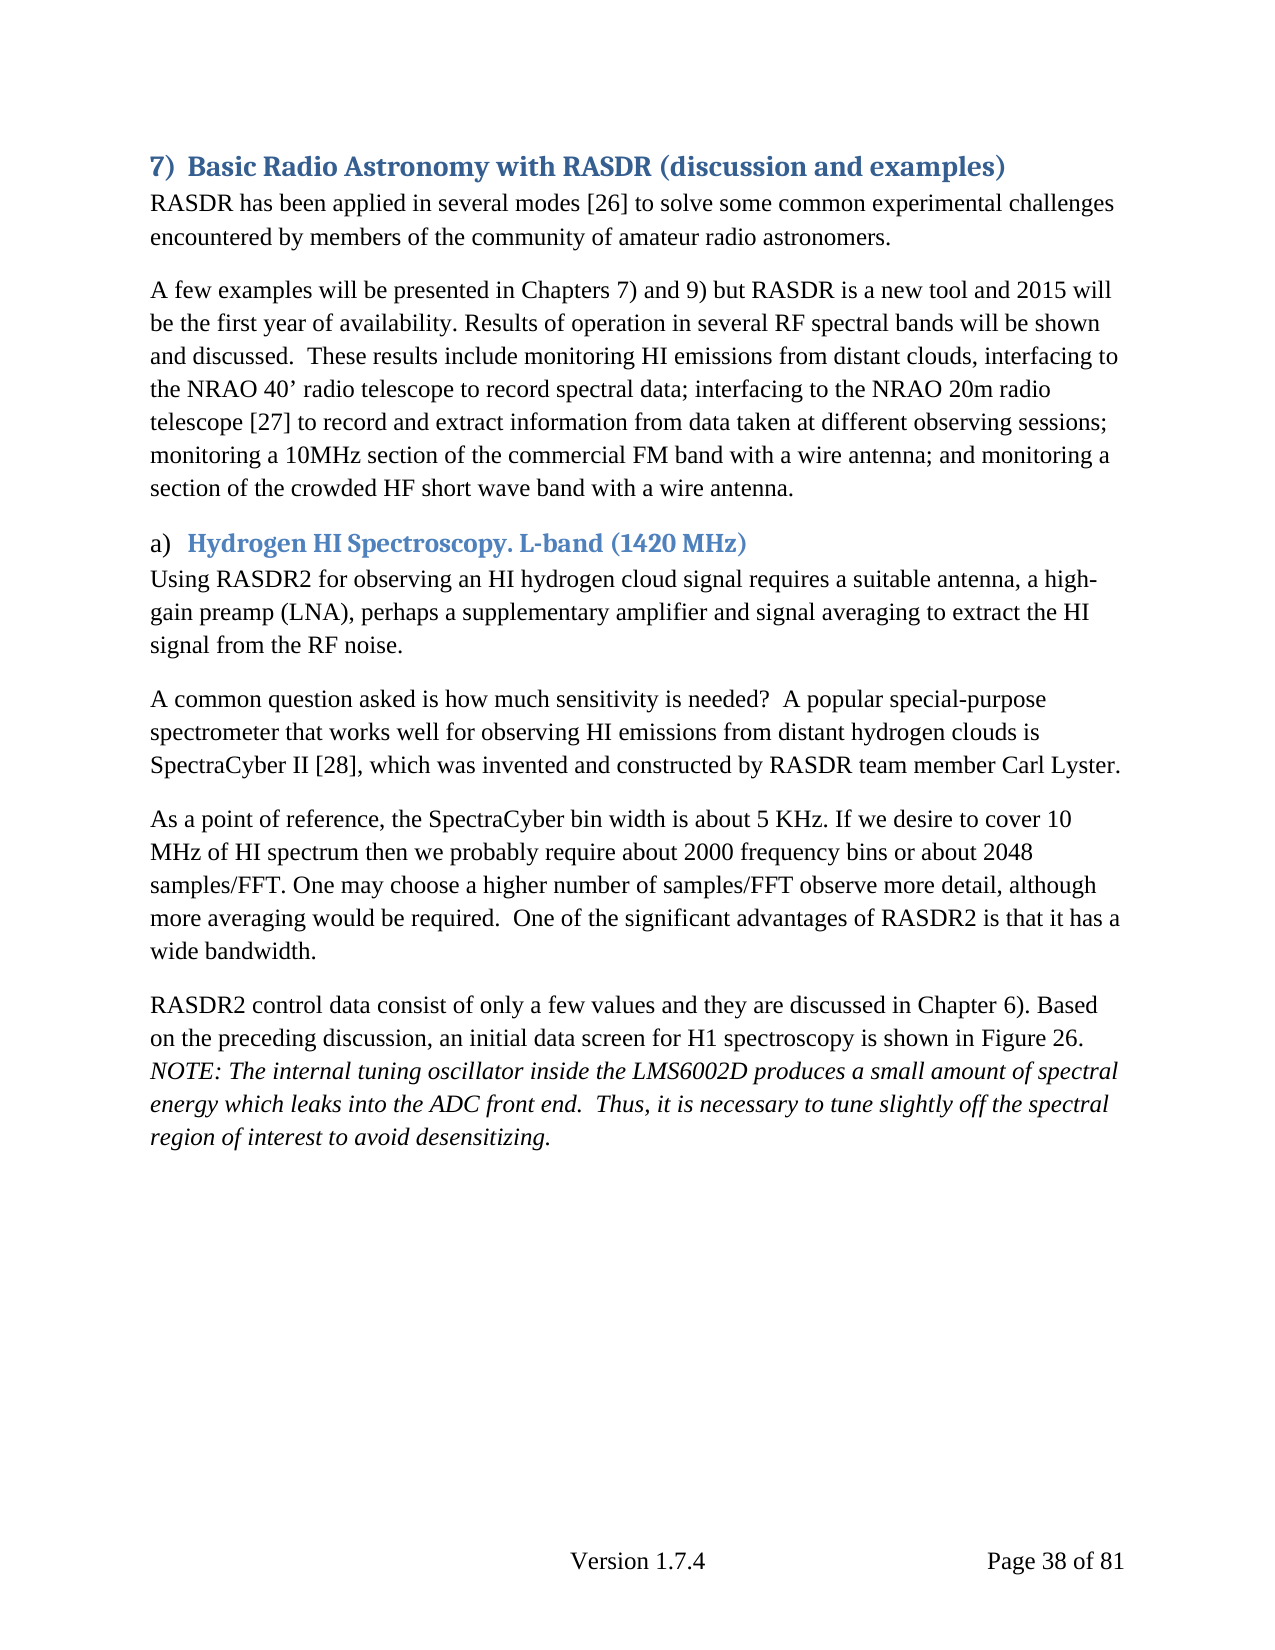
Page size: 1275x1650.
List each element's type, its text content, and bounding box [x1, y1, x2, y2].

text Using RASDR2 for observing an HI hydrogen cloud signal requires a suitable antenna, a high-gain preamp (LNA), perhaps a supplementary amplifier and signal averaging to extract the HI signal from the RF noise. [150, 564, 1125, 659]
subtitle Basic Radio Astronomy with RASDR (discussion and examples) [150, 150, 1125, 183]
text A common question asked is how much sensitivity is needed? A popular special-purpose spectrometer that works well for observing HI emissions from distant hydrogen clouds is SpectraCyber II, which was invented and constructed by RASDR team member Carl Lyster. [150, 684, 1125, 779]
text RASDR has been applied in several modes to solve some common experimental challenges encountered by members of the community of amateur radio astronomers. [150, 188, 1125, 250]
text A few examples will be presented in Chapters 7) and 9) but RASDR is a new tool and 2015 will be the first year of availability. Results of operation in several RF spectral bands will be shown and discussed. These results include monitoring HI emissions from distant clouds, interfacing to the NRAO 40’ radio telescope to record spectral data; interfacing to the NRAO 20m radio telescope to record and extract information from data taken at different observing sessions; monitoring a 10MHz section of the commercial FM band with a wire antenna; and monitoring a section of the crowded HF short wave band with a wire antenna. [150, 275, 1125, 502]
text As a point of reference, the SpectraCyber bin width is about 5 KHz. If we desire to cover 10 MHz of HI spectrum then we probably require about 2000 frequency bins or about 2048 samples/FFT. One may choose a higher number of samples/FFT observe more detail, although more averaging would be required. One of the significant advantages of RASDR2 is that it has a wide bandwidth. [150, 804, 1125, 965]
subtitle Hydrogen HI Spectroscopy. L-band (1420 MHz) [150, 527, 1125, 559]
